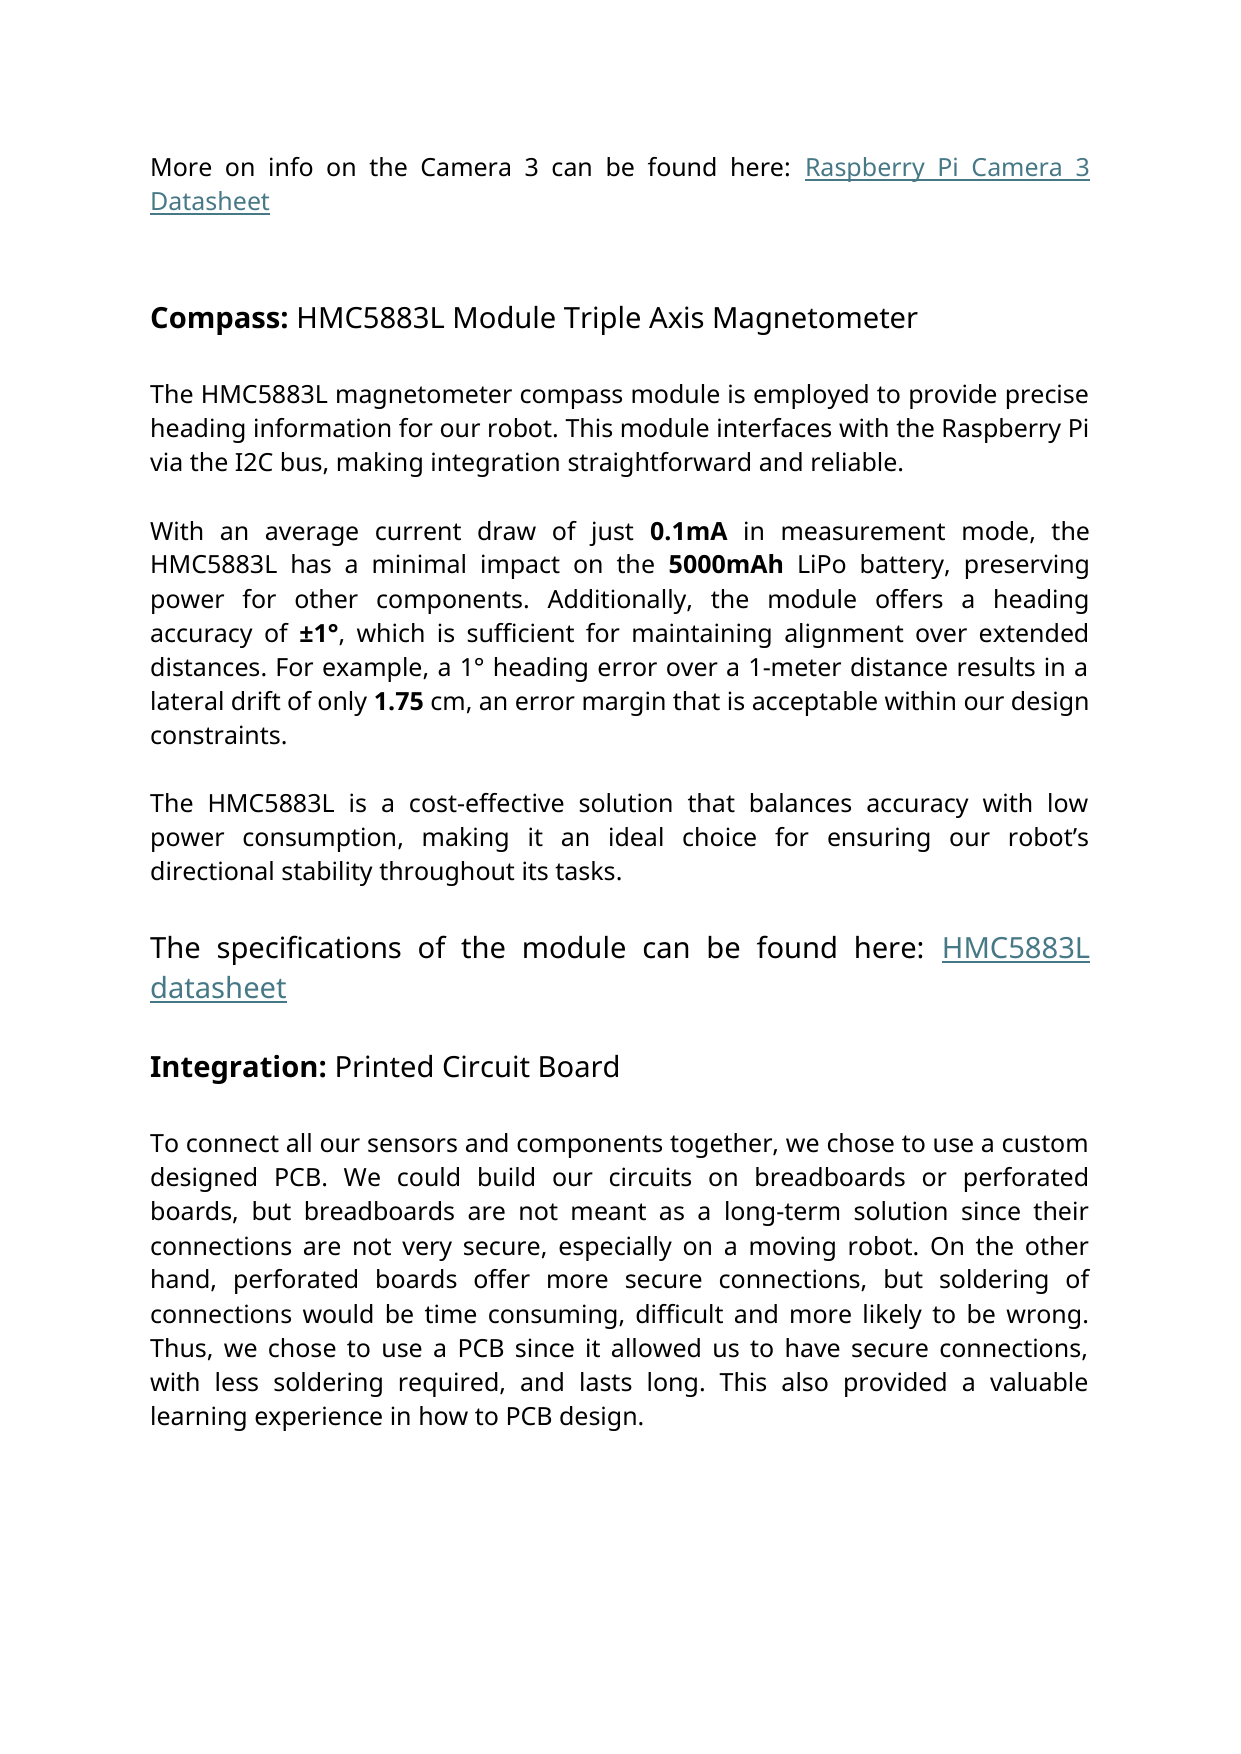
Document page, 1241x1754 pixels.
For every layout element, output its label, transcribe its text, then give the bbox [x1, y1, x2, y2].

text The HMC5883L magnetometer compass module is employed to provide precise heading information for our robot. This module interfaces with the Raspberry Pi via the I2C bus, making integration straightforward and reliable. [150, 377, 1090, 479]
text Compass: HMC5883L Module Triple Axis Magnetometer [150, 297, 1090, 337]
text Integration: Printed Circuit Board [150, 1047, 1090, 1086]
text More on info on the Camera 3 can be found here: Raspberry Pi Camera 3 Datasheet [150, 150, 1090, 218]
text With an average current draw of just 0.1mA in measurement mode, the HMC5883L has a minimal impact on the 5000mAh LiPo battery, preserving power for other components. Additionally, the module offers a heading accuracy of ±1°, which is sufficient for maintaining alignment over extended distances. For example, a 1° heading error over a 1-meter distance results in a lateral drift of only 1.75 cm, an error margin that is acceptable within our design constraints. [150, 513, 1090, 752]
text The specifications of the module can be found here: HMC5883L datasheet [150, 927, 1090, 1007]
text The HMC5883L is a cost-effective solution that balances accuracy with low power consumption, making it an ideal choice for ensuring our robot’s directional stability throughout its tasks. [150, 786, 1090, 888]
